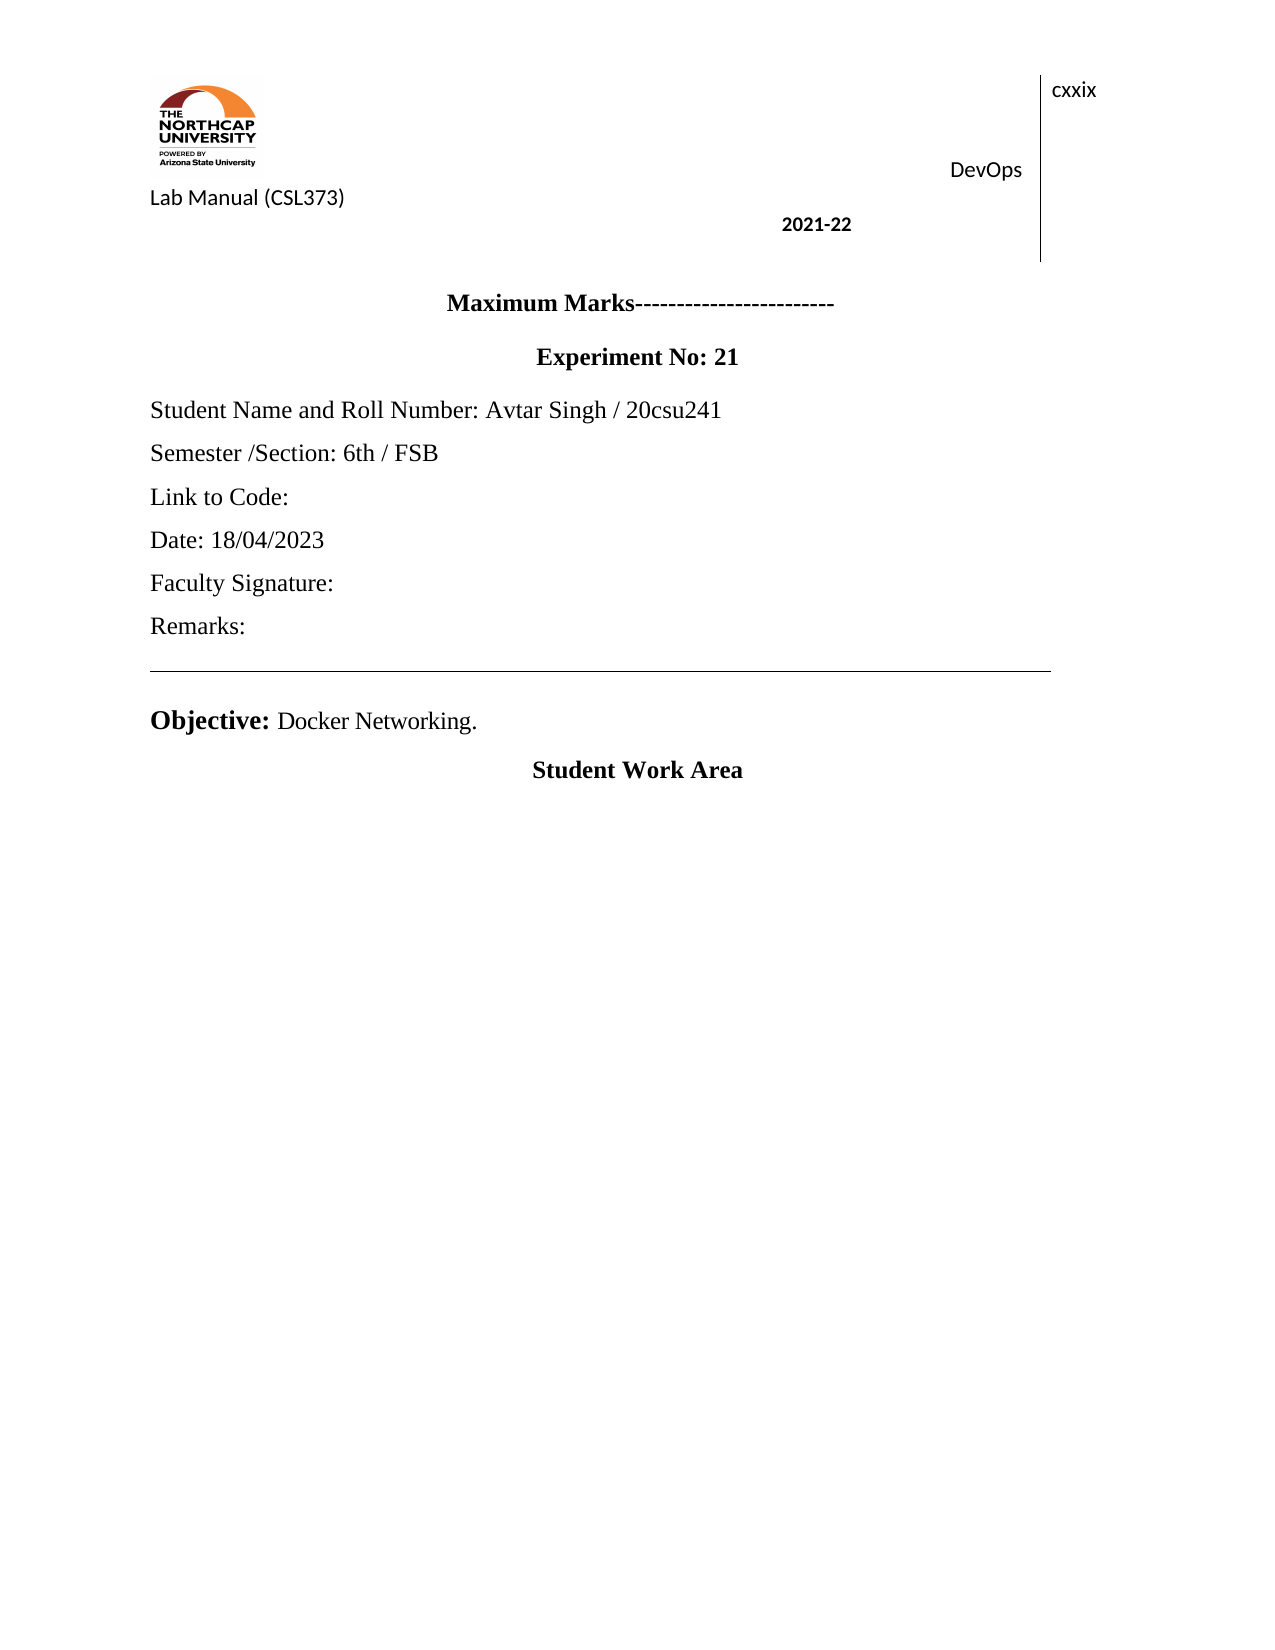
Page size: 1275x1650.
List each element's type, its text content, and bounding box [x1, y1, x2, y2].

text Experiment No: 21 [150, 342, 1125, 370]
text Remarks: [150, 611, 1125, 640]
text Link to Code: [150, 482, 1125, 510]
text Maximum Marks------------------------ [150, 288, 1125, 316]
text Semester /Section: 6th / FSB [150, 438, 1125, 467]
text Faculty Signature: [150, 568, 1125, 597]
text Date: 18/04/2023 [150, 525, 1125, 553]
picture [150, 75, 266, 178]
text Student Work Area [150, 755, 1125, 784]
subtitle Student Name and Roll Number: Avtar Singh / 20csu241 [150, 395, 1125, 424]
text Objective: Docker Networking. [150, 708, 1125, 734]
